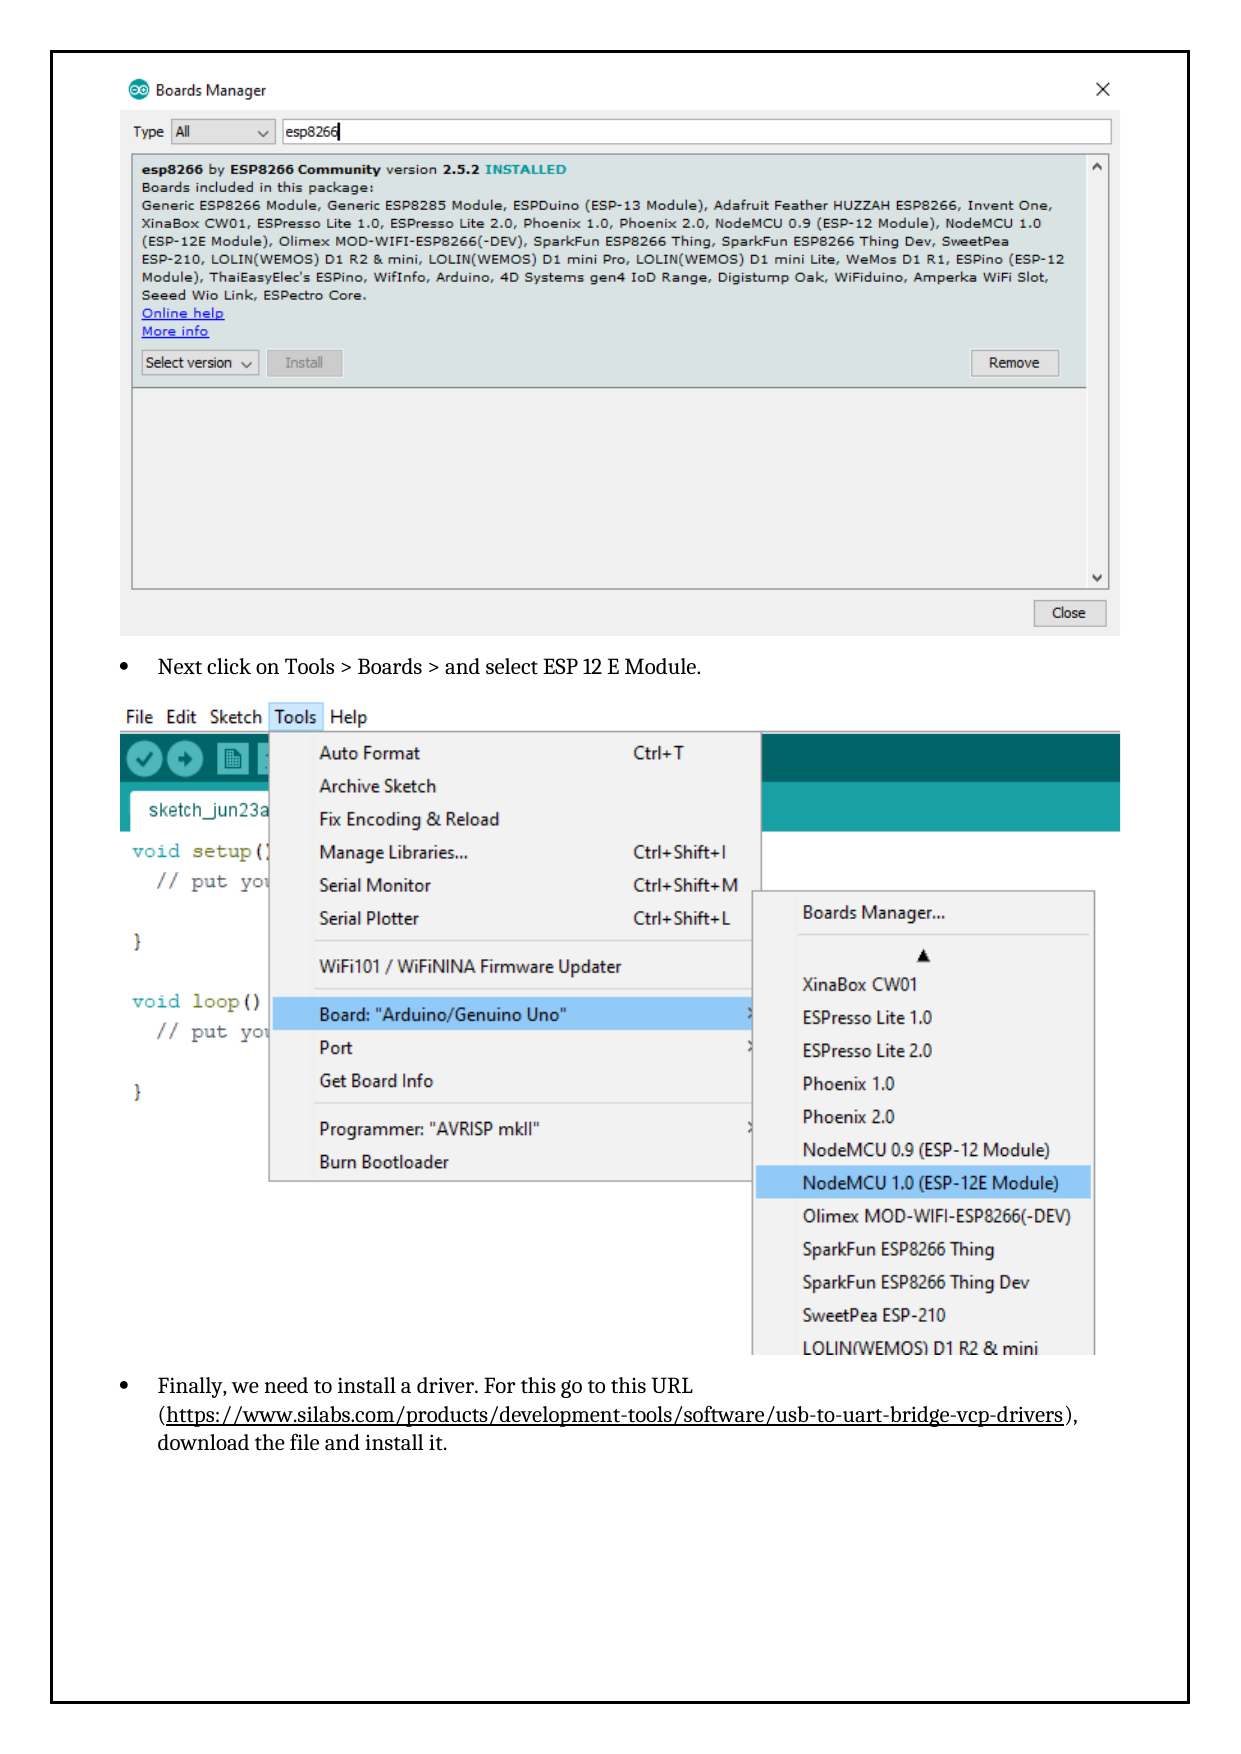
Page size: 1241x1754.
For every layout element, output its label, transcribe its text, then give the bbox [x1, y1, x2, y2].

picture [120, 75, 1121, 636]
list Next click on Tools > Boards > and select ESP 12 E Module. [120, 654, 1120, 680]
list Finally, we need to install a driver. For this go to this URL (https://www.silabs.com/products/development-tools/software/usb-to-uart-bridge-vcp-drivers), download the file and install it. [120, 1373, 1120, 1456]
picture [120, 699, 1121, 1355]
